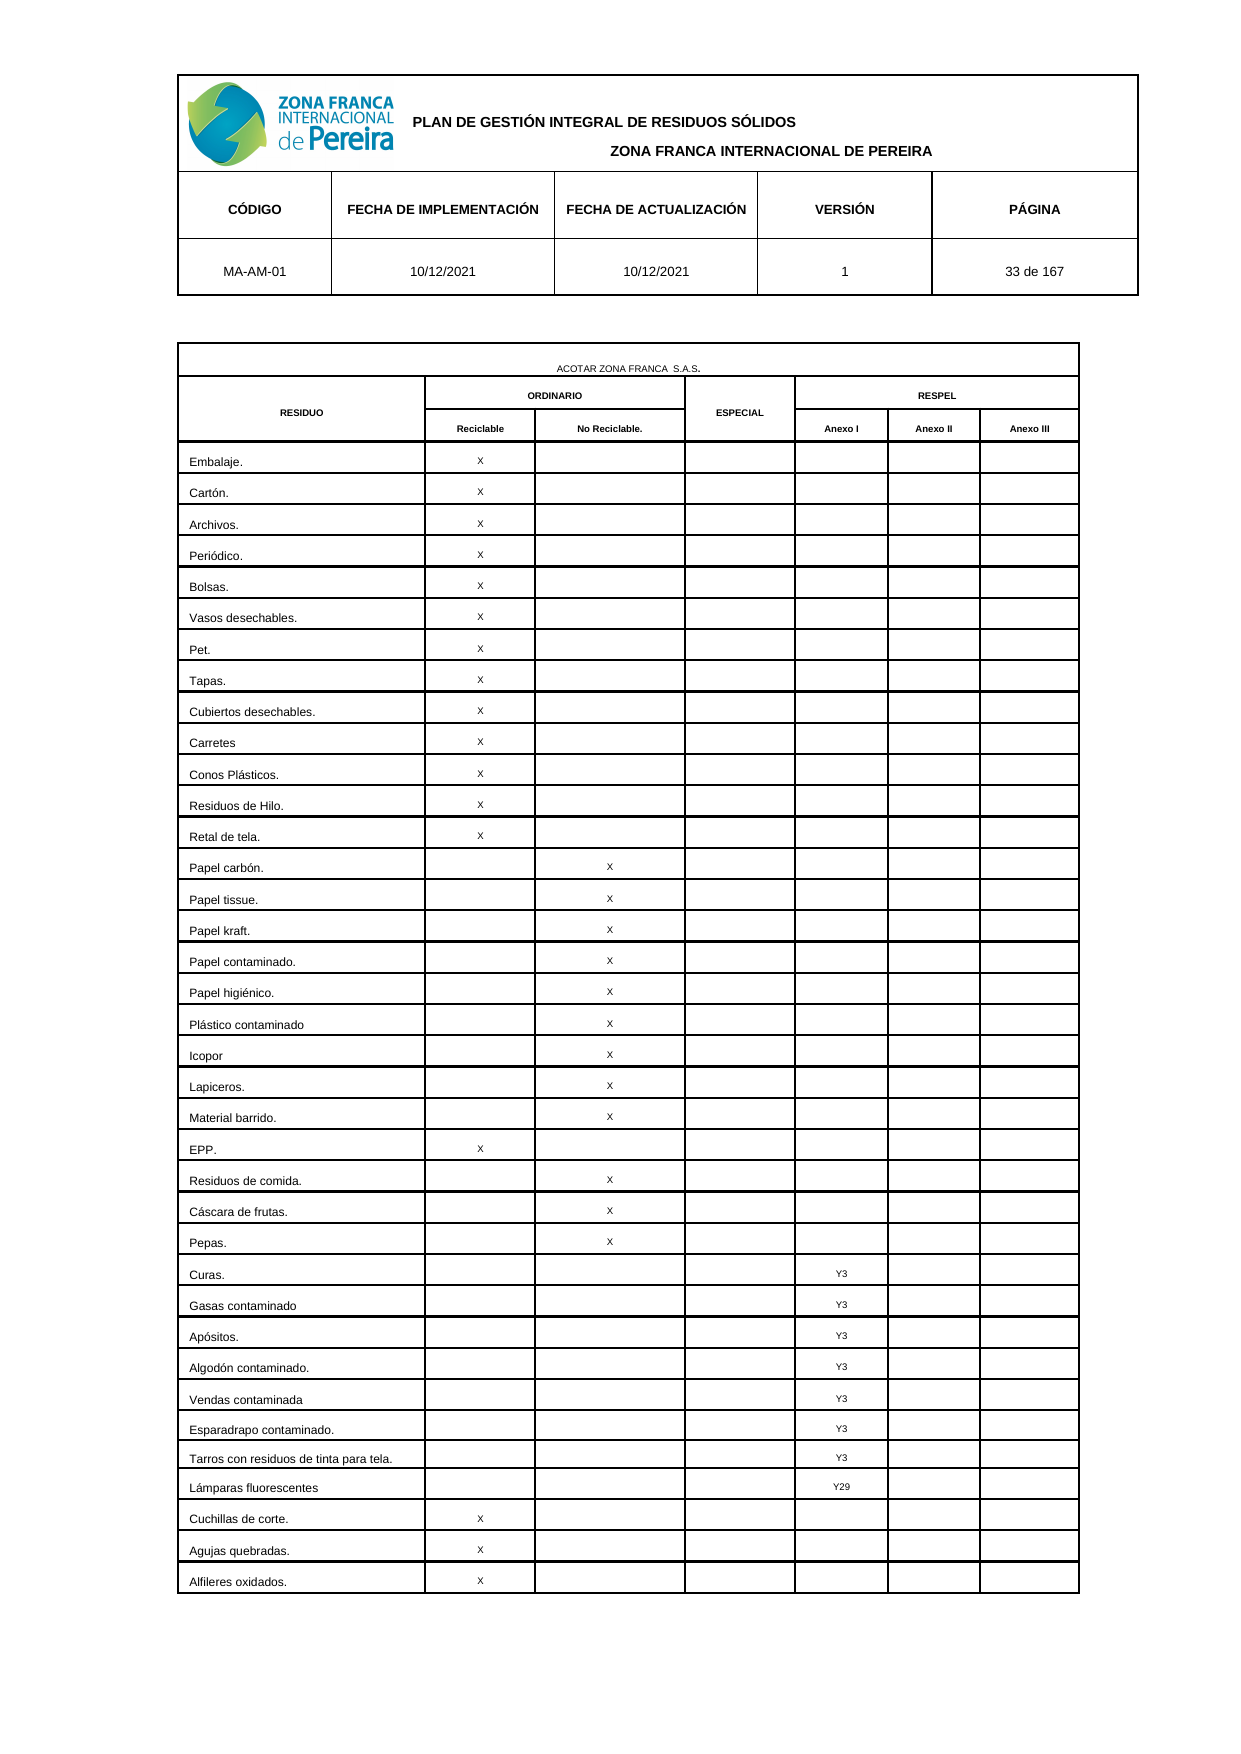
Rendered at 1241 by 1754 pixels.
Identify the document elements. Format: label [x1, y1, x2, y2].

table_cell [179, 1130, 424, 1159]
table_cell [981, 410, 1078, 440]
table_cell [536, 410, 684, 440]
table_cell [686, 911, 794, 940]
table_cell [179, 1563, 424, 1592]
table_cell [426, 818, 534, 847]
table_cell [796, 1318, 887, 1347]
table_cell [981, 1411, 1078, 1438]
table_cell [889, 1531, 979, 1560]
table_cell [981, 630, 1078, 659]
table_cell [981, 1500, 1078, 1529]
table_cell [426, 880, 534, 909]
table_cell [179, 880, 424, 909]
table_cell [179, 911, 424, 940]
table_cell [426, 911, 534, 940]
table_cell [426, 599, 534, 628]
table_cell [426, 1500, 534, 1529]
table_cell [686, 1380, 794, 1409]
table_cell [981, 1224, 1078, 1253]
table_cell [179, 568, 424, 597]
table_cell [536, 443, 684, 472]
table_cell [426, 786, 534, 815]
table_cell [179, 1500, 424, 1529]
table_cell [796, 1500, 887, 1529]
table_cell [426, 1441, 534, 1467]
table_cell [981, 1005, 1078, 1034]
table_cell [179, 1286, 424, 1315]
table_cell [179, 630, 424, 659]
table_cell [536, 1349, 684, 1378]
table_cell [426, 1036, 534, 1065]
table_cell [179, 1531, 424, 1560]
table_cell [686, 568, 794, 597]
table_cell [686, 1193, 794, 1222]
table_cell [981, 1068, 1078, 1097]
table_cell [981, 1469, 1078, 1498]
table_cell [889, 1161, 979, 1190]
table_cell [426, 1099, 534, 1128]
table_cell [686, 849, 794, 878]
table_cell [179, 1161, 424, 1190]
picture [187, 77, 394, 171]
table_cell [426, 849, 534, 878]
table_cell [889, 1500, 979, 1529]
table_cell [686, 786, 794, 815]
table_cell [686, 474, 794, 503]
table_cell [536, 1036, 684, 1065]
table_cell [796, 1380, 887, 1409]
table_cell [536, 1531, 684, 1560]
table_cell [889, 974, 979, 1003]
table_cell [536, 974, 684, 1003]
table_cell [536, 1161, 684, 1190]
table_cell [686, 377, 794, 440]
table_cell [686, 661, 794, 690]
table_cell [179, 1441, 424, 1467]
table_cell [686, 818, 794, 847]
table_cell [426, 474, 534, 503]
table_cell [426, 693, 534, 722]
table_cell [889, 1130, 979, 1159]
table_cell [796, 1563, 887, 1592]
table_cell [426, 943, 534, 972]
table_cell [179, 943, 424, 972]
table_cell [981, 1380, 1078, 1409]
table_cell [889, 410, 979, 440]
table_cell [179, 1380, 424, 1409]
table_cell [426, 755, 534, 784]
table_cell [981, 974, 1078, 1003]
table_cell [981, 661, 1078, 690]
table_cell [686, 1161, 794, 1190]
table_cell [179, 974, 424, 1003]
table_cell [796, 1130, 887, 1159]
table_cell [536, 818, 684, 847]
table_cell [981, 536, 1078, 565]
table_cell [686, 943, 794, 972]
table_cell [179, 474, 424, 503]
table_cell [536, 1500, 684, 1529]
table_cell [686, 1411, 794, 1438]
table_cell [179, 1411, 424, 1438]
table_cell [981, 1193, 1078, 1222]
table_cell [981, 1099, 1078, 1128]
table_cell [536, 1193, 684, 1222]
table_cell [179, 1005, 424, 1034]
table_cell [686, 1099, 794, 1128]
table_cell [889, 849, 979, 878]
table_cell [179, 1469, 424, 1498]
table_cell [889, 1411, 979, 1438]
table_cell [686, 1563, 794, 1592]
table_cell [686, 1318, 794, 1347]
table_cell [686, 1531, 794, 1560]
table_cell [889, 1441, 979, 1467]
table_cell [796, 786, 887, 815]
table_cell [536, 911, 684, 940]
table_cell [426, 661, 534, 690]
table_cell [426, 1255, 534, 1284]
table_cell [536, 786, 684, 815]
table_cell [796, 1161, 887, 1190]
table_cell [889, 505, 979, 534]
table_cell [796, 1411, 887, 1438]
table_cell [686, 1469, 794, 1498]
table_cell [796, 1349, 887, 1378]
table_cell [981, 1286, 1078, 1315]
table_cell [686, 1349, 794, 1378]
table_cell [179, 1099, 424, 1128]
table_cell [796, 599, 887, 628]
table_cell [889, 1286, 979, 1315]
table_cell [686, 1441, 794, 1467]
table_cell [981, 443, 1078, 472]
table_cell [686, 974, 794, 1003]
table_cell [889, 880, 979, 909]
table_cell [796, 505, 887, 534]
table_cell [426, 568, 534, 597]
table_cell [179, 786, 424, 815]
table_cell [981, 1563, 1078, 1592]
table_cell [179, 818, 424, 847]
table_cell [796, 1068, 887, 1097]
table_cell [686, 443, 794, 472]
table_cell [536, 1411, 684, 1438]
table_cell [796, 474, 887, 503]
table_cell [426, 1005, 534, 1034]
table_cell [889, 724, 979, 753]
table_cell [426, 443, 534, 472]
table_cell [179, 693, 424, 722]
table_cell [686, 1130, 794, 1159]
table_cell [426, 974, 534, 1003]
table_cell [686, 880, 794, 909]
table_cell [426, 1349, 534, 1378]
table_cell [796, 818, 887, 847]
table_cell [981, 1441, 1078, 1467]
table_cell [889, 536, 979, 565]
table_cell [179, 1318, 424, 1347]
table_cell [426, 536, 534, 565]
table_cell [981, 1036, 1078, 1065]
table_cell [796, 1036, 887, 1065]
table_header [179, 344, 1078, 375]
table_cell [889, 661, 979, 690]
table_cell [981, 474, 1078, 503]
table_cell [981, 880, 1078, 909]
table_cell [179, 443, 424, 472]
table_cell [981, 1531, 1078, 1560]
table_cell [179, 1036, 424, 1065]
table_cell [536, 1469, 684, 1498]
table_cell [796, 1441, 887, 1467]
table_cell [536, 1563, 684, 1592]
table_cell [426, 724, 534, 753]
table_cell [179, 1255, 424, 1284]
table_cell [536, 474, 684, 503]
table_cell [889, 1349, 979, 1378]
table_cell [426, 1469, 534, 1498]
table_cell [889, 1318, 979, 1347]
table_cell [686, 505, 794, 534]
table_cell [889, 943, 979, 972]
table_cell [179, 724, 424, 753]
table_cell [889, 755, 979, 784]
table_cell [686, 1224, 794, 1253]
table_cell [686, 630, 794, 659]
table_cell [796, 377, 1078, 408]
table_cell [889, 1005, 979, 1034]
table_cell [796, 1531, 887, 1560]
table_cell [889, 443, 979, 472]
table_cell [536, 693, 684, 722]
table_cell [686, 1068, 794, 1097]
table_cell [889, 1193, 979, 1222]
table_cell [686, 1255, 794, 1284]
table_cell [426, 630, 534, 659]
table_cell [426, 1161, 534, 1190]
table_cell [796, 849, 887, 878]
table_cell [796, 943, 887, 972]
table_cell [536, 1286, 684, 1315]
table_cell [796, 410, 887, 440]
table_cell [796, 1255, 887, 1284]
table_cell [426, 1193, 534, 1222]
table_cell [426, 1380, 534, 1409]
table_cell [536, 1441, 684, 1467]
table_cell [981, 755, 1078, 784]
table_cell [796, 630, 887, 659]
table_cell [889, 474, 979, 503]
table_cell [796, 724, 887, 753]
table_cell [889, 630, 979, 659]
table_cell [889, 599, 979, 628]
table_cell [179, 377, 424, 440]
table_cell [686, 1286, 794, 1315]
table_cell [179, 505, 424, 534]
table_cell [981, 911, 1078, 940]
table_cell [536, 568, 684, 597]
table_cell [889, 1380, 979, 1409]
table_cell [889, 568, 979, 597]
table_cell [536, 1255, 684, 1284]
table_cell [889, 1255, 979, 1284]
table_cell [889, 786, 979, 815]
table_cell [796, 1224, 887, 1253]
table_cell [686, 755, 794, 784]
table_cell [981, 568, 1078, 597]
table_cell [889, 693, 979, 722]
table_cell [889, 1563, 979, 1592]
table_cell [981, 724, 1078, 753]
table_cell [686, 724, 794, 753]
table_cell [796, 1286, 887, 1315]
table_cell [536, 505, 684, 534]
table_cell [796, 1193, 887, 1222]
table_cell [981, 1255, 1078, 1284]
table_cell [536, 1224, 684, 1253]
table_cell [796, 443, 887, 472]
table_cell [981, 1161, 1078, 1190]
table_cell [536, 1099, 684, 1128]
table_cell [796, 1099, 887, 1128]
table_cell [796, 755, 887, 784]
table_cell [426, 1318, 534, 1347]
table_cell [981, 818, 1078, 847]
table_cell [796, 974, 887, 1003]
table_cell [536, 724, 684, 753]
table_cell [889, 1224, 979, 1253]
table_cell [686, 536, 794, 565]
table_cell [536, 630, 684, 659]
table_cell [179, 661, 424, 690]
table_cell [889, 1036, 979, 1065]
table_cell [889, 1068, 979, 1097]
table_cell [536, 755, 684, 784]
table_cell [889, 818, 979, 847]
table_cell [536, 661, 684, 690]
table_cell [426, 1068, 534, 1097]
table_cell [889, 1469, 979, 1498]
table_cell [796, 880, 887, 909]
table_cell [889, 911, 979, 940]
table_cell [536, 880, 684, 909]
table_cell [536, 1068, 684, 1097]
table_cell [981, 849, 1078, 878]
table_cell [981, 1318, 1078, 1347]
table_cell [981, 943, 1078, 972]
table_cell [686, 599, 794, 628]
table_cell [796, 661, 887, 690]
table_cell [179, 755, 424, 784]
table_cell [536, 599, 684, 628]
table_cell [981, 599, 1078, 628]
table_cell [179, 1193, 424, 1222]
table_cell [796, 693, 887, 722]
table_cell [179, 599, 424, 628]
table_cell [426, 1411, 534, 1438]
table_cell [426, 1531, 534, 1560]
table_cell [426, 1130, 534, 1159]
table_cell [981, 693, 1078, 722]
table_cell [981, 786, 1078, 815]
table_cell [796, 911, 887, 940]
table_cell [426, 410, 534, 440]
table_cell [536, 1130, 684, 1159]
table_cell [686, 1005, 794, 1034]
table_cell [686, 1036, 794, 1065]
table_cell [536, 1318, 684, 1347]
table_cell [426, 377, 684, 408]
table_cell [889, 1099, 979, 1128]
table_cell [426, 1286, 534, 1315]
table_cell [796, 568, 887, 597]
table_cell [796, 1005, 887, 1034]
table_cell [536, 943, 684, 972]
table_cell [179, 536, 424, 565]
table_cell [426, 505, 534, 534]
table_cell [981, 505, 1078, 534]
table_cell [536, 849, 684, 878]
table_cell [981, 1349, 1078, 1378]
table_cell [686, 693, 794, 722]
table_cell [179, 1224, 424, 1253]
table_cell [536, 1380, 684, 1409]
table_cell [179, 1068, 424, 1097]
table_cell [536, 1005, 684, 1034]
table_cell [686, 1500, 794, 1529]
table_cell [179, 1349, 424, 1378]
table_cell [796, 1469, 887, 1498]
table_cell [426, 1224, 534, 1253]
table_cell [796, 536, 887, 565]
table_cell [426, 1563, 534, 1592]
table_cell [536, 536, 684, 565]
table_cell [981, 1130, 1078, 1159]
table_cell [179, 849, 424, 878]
